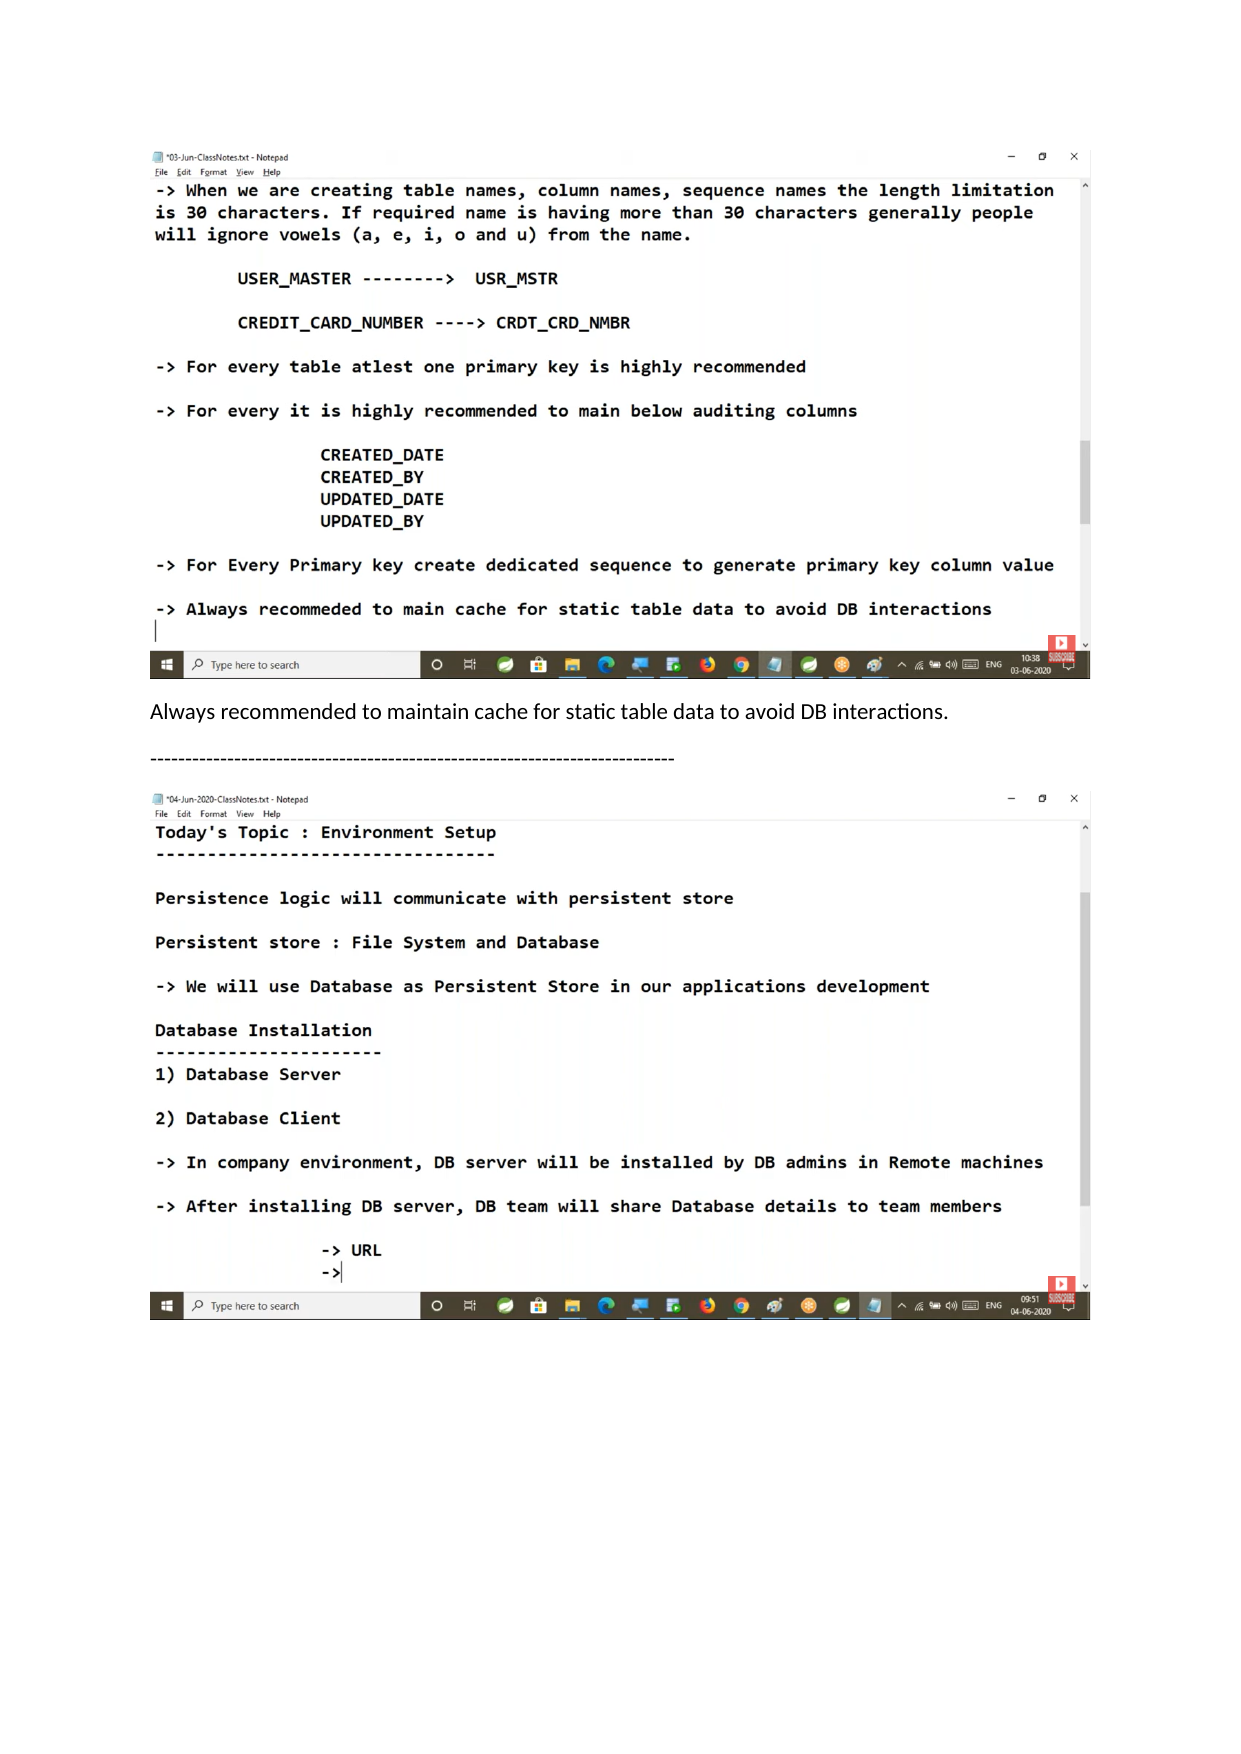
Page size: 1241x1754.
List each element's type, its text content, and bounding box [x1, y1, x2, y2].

text Always recommended to maintain cache for static table data to avoid DB interactions. [150, 697, 1090, 726]
text --------------------------------------------------------------------------- [150, 744, 1090, 772]
picture [150, 791, 1091, 1320]
picture [150, 150, 1091, 679]
